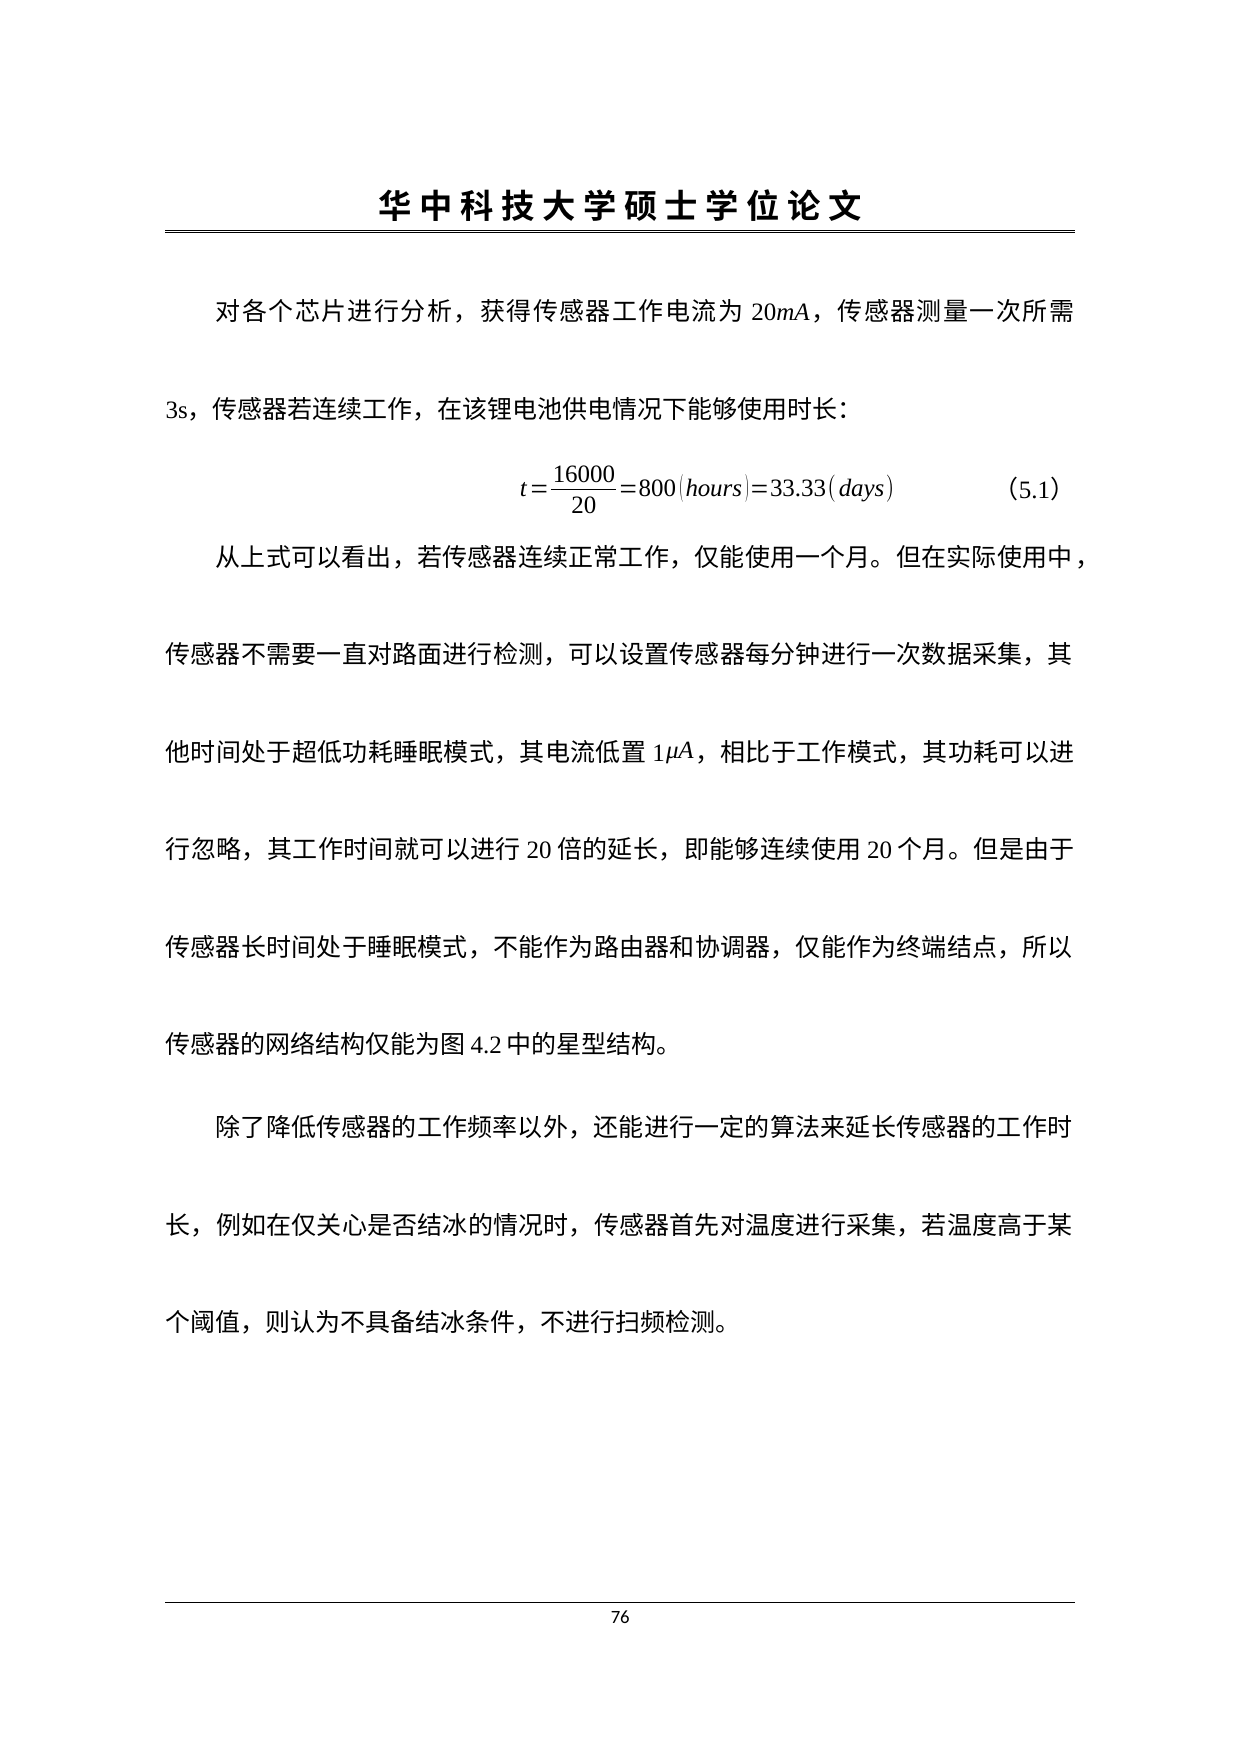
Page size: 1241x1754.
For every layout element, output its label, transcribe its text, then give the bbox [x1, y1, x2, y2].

text 从上式可以看出，若传感器连续正常工作，仅能使用一个月。但在实际使用中，传感器不需要一直对路面进行检测，可以设置传感器每分钟进行一次数据采集，其他时间处于超低功耗睡眠模式，其电流低置1，相比于工作模式，其功耗可以进行忽略，其工作时间就可以进行20倍的延长，即能够连续使用20个月。但是由于传感器长时间处于睡眠模式，不能作为路由器和协调器，仅能作为终端结点，所以传感器的网络结构仅能为图4.2中的星型结构。 [165, 523, 1075, 1075]
text 除了降低传感器的工作频率以外，还能进行一定的算法来延长传感器的工作时长，例如在仅关心是否结冰的情况时，传感器首先对温度进行采集，若温度高于某个阈值，则认为不具备结冰条件，不进行扫频检测。 [165, 1093, 1075, 1353]
text 对各个芯片进行分析，获得传感器工作电流为20mA，传感器测量一次所需3s，传感器若连续工作，在该锂电池供电情况下能够使用时长： [165, 277, 1075, 440]
text （5.1） [165, 458, 1075, 523]
